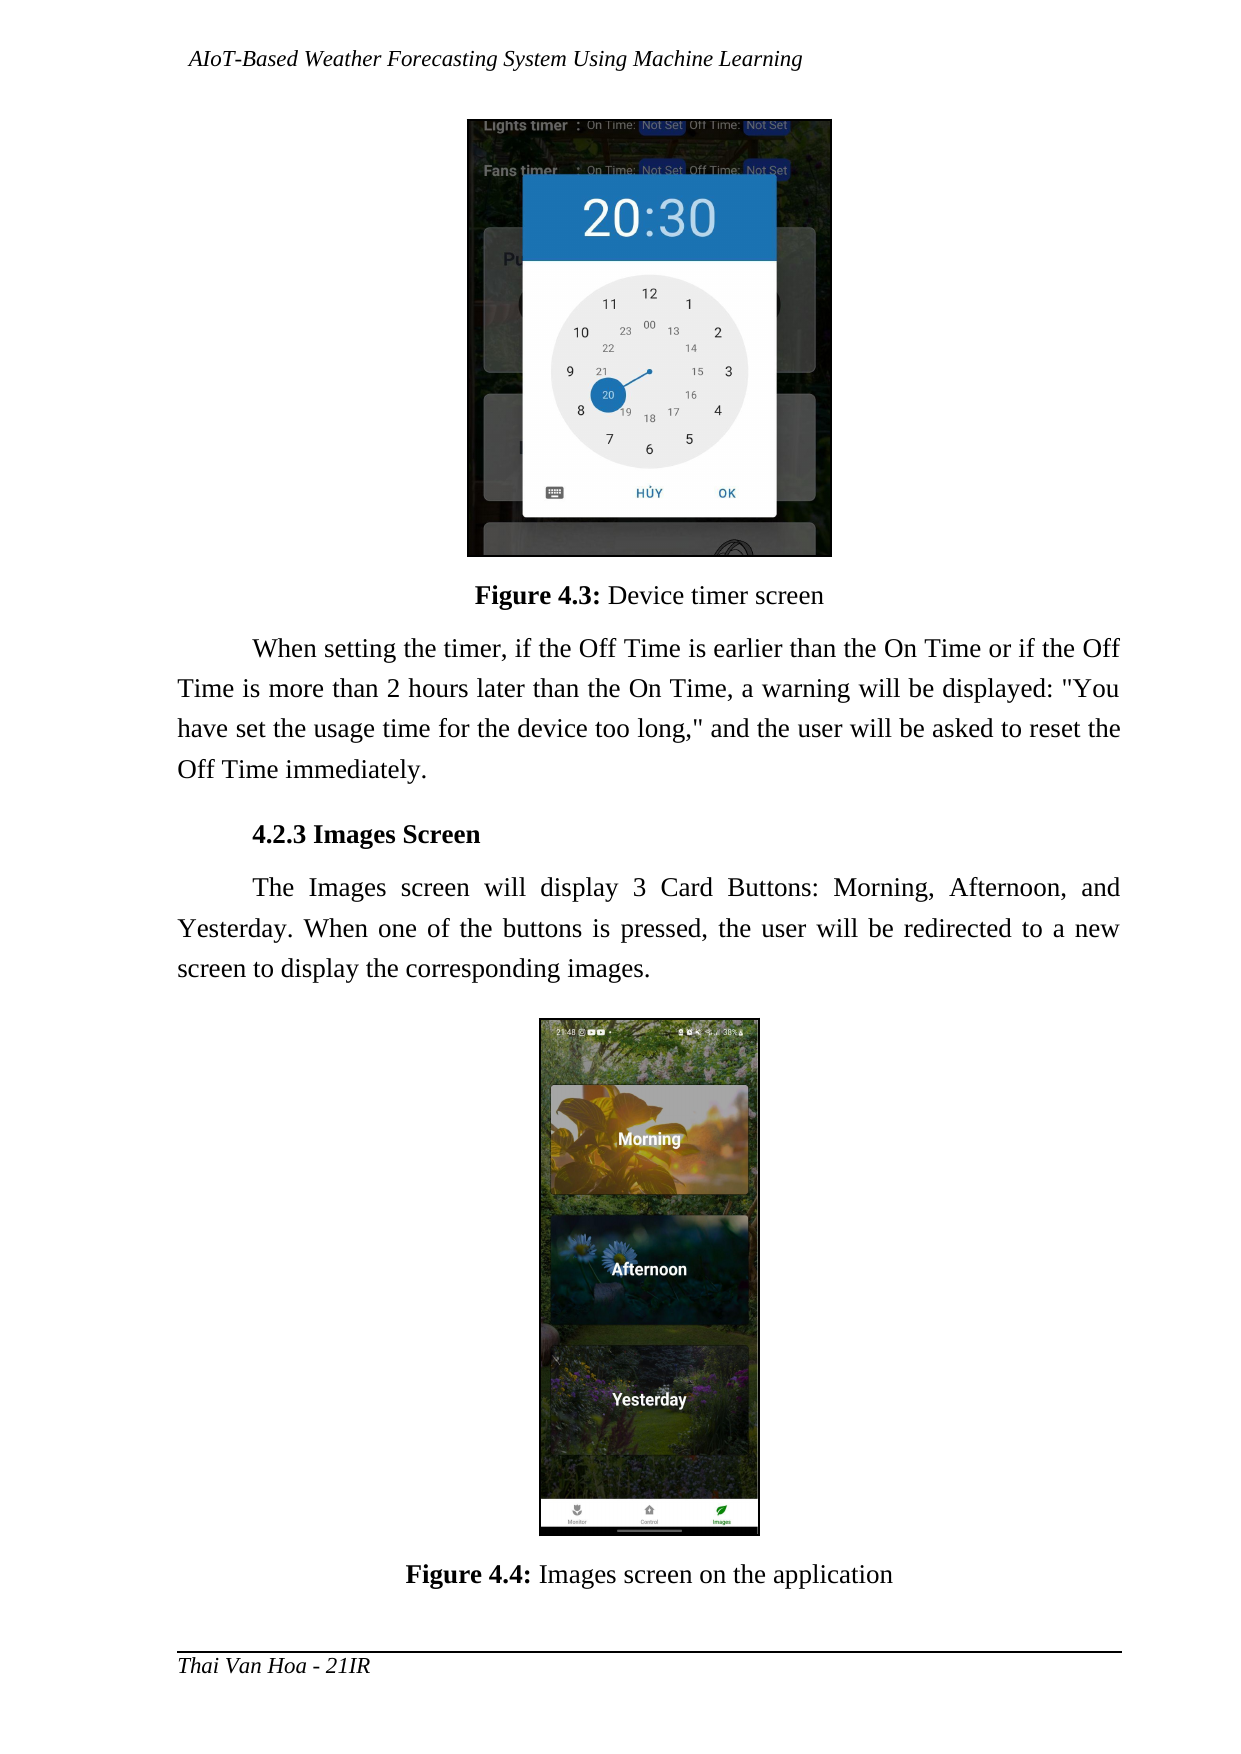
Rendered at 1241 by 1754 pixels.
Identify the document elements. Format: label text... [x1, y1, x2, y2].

text When setting the timer, if the Off Time is earlier than the On Time or if the Off Time is more than 2 hours later than the On Time, a warning will be displayed: "You have set the usage time for the device too long," and the user will be asked to reset the Off Time immediately. [177, 632, 1122, 784]
subtitle 4.2.3 Images Screen [252, 818, 1122, 849]
picture [469, 121, 830, 555]
text The Images screen will display 3 Card Buttons: Morning, Afternoon, and Yesterday. When one of the buttons is pressed, the user will be redirected to a new screen to display the corresponding images. [177, 871, 1122, 983]
text Figure 4.4: Images screen on the application [177, 1558, 1122, 1589]
text Figure 4.3: Device timer screen [177, 579, 1122, 610]
picture [541, 1020, 758, 1534]
